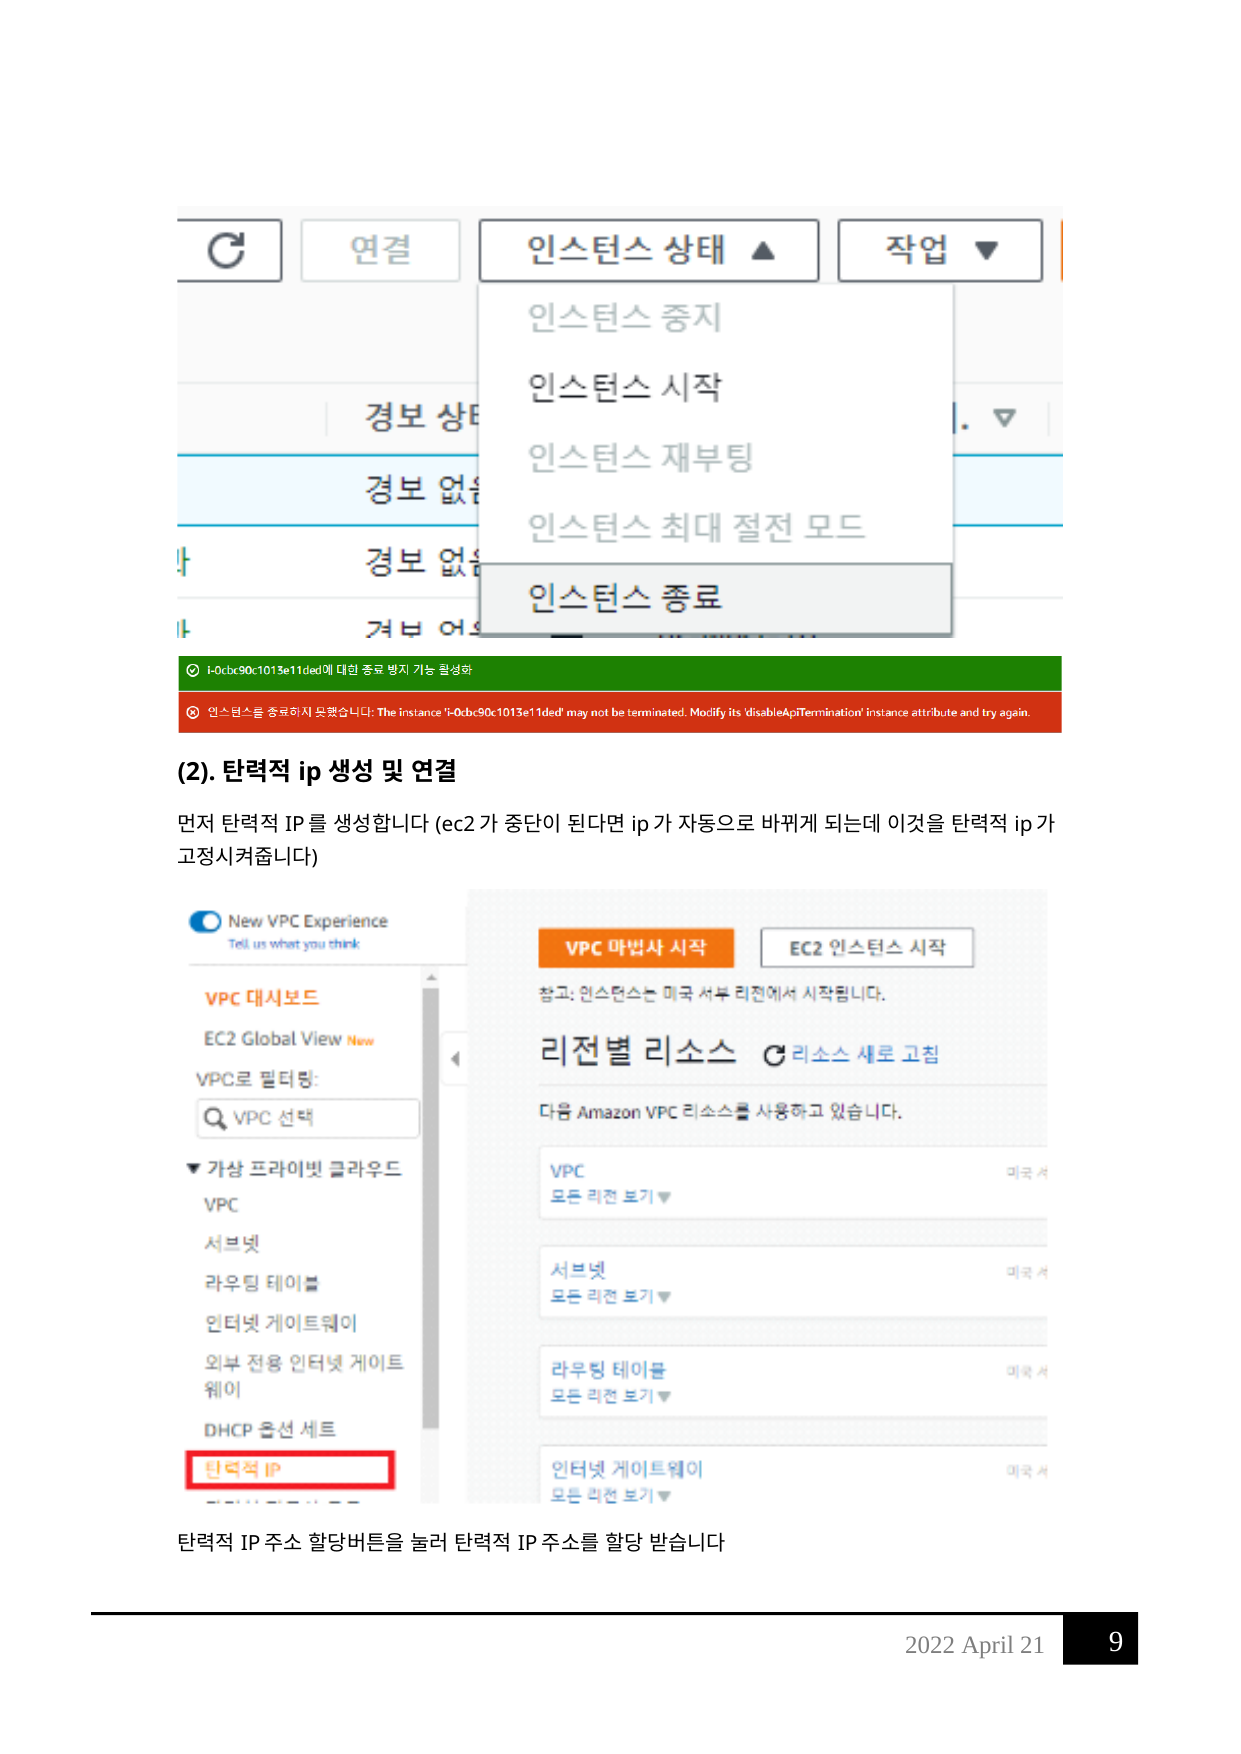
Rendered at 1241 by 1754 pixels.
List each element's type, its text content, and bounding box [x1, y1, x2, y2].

text (2). 탄력적 ip 생성 및 연결 [177, 752, 1063, 788]
picture [177, 889, 1063, 1508]
picture [177, 206, 1063, 638]
text 탄력적 IP주소 할당버튼을 눌러 탄력적 IP주소를 할당 받습니다 [177, 1526, 1063, 1557]
text 먼저 탄력적 IP를 생성합니다 (ec2가 중단이 된다면 ip가 자동으로 바뀌게 되는데 이것을 탄력적 ip가 고정시켜줍니다) [177, 807, 1063, 871]
picture [178, 656, 1062, 733]
